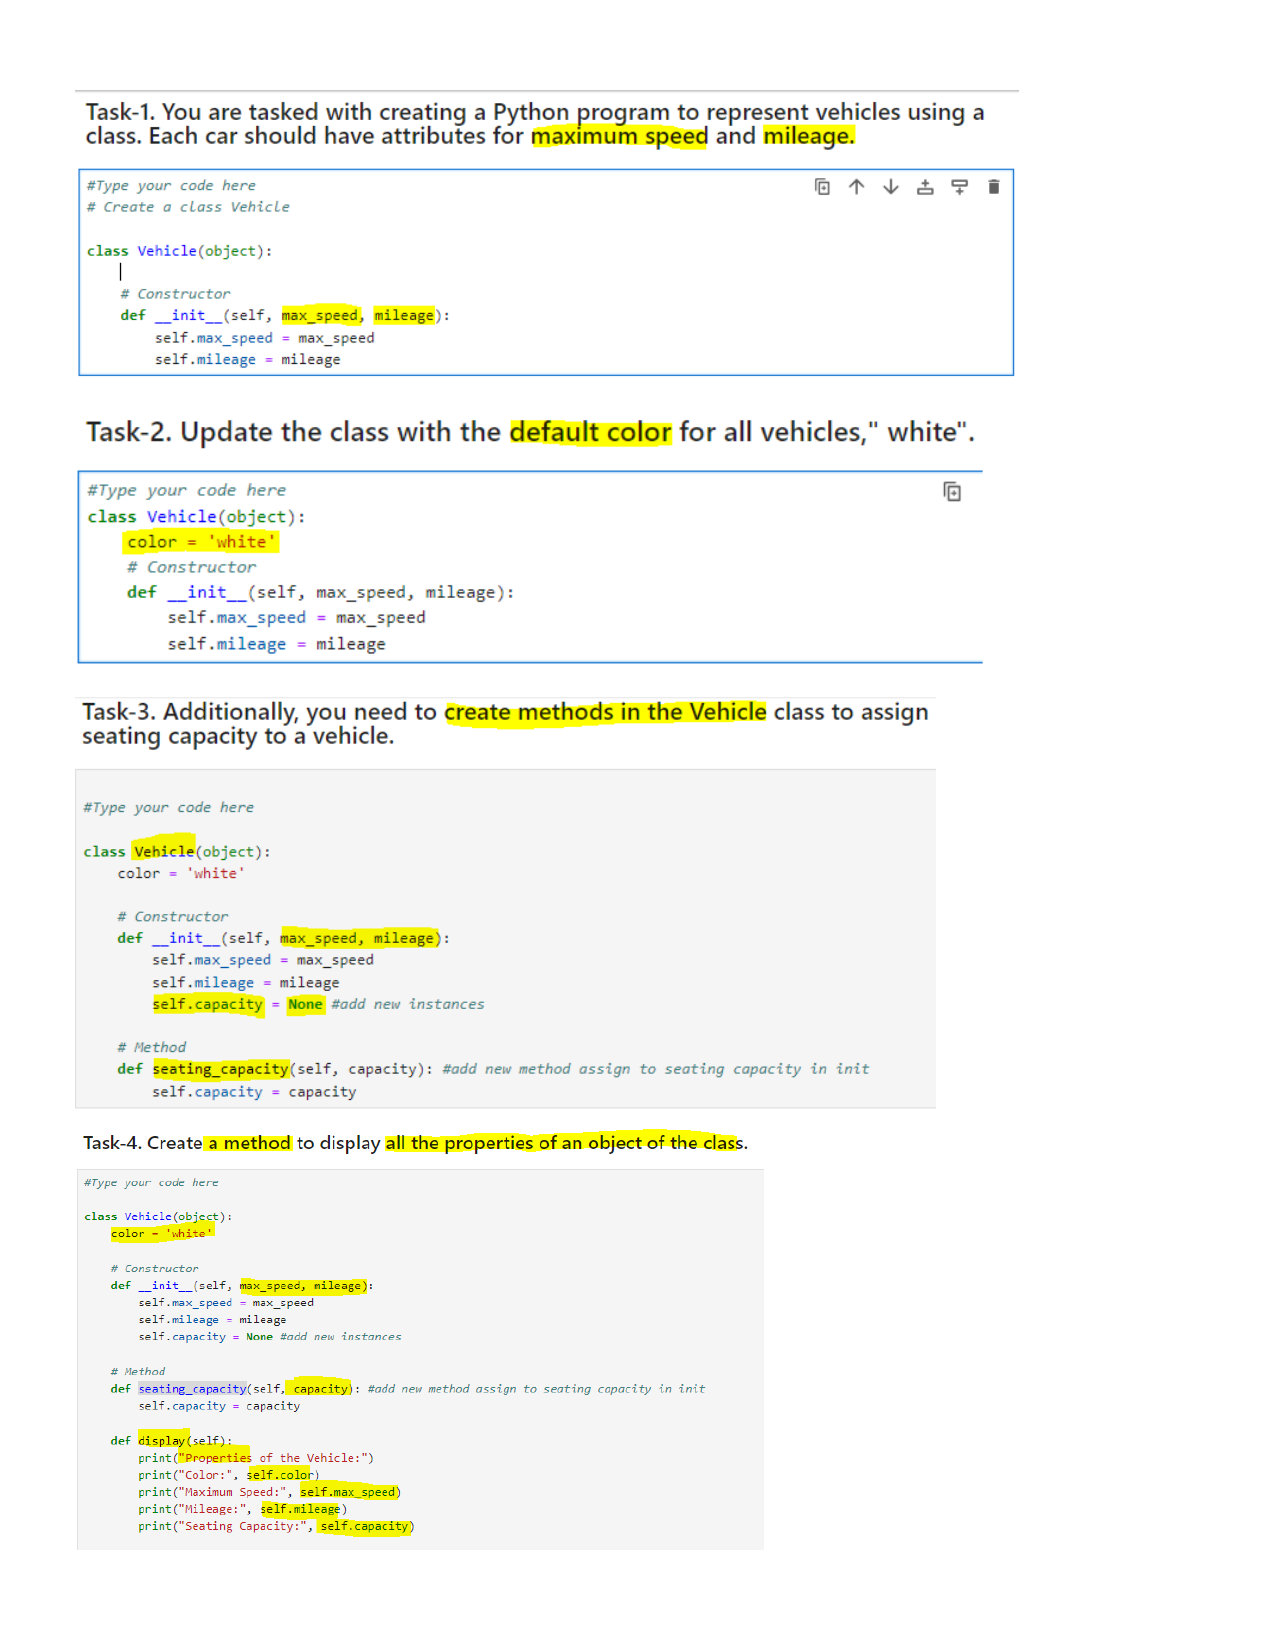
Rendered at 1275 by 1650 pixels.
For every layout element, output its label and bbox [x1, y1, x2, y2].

picture [75, 697, 936, 1111]
picture [75, 1129, 764, 1550]
picture [75, 406, 983, 679]
picture [75, 90, 1019, 388]
